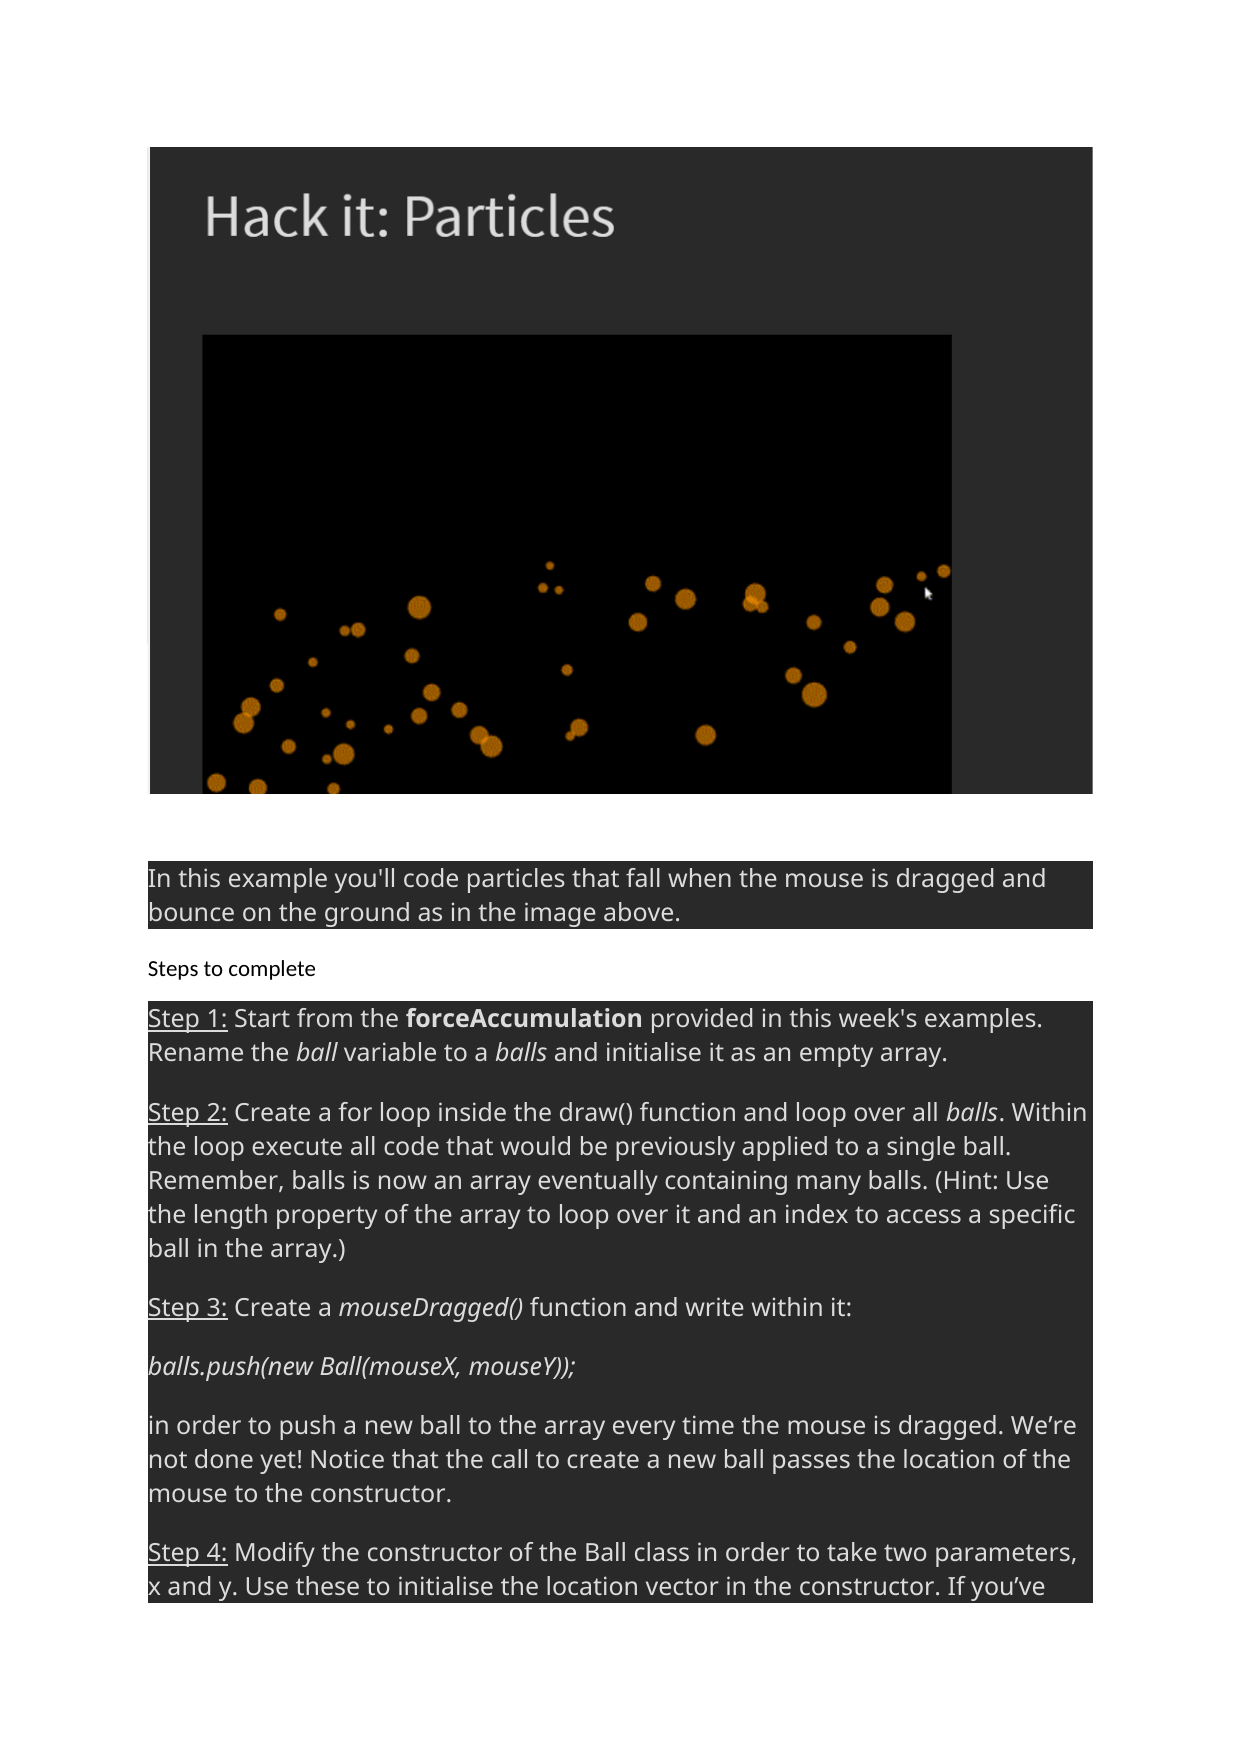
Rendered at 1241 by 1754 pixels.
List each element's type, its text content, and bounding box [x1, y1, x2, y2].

picture [147, 147, 1093, 794]
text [148, 1535, 1093, 1603]
text in order to push a new ball to the array every time the mouse is dragged. We’re not done yet! Notice that the call to create a new ball passes the location of the mouse to the constructor. [148, 1408, 1093, 1510]
text balls.push(new Ball(mouseX, mouseY)); [148, 1348, 1093, 1383]
text Step 2: Create a for loop inside the draw() function and loop over all balls. Within the loop execute all code that would be previously applied to a single ball. Remember, balls is now an array eventually containing many balls. (Hint: Use the length property of the array to loop over it and an index to access a specific ball in the array.) [148, 1094, 1093, 1264]
text Step 3: Create a mouseDragged() function and write within it: [148, 1289, 1093, 1323]
text In this example you'll code particles that fall when the mouse is dragged and bounce on the ground as in the image above. [148, 861, 1093, 929]
text Step 1: Start from the forceAccumulation provided in this week's examples. Rename the ball variable to a balls and initialise it as an empty array. [148, 1001, 1093, 1069]
text Steps to complete [148, 954, 1093, 982]
